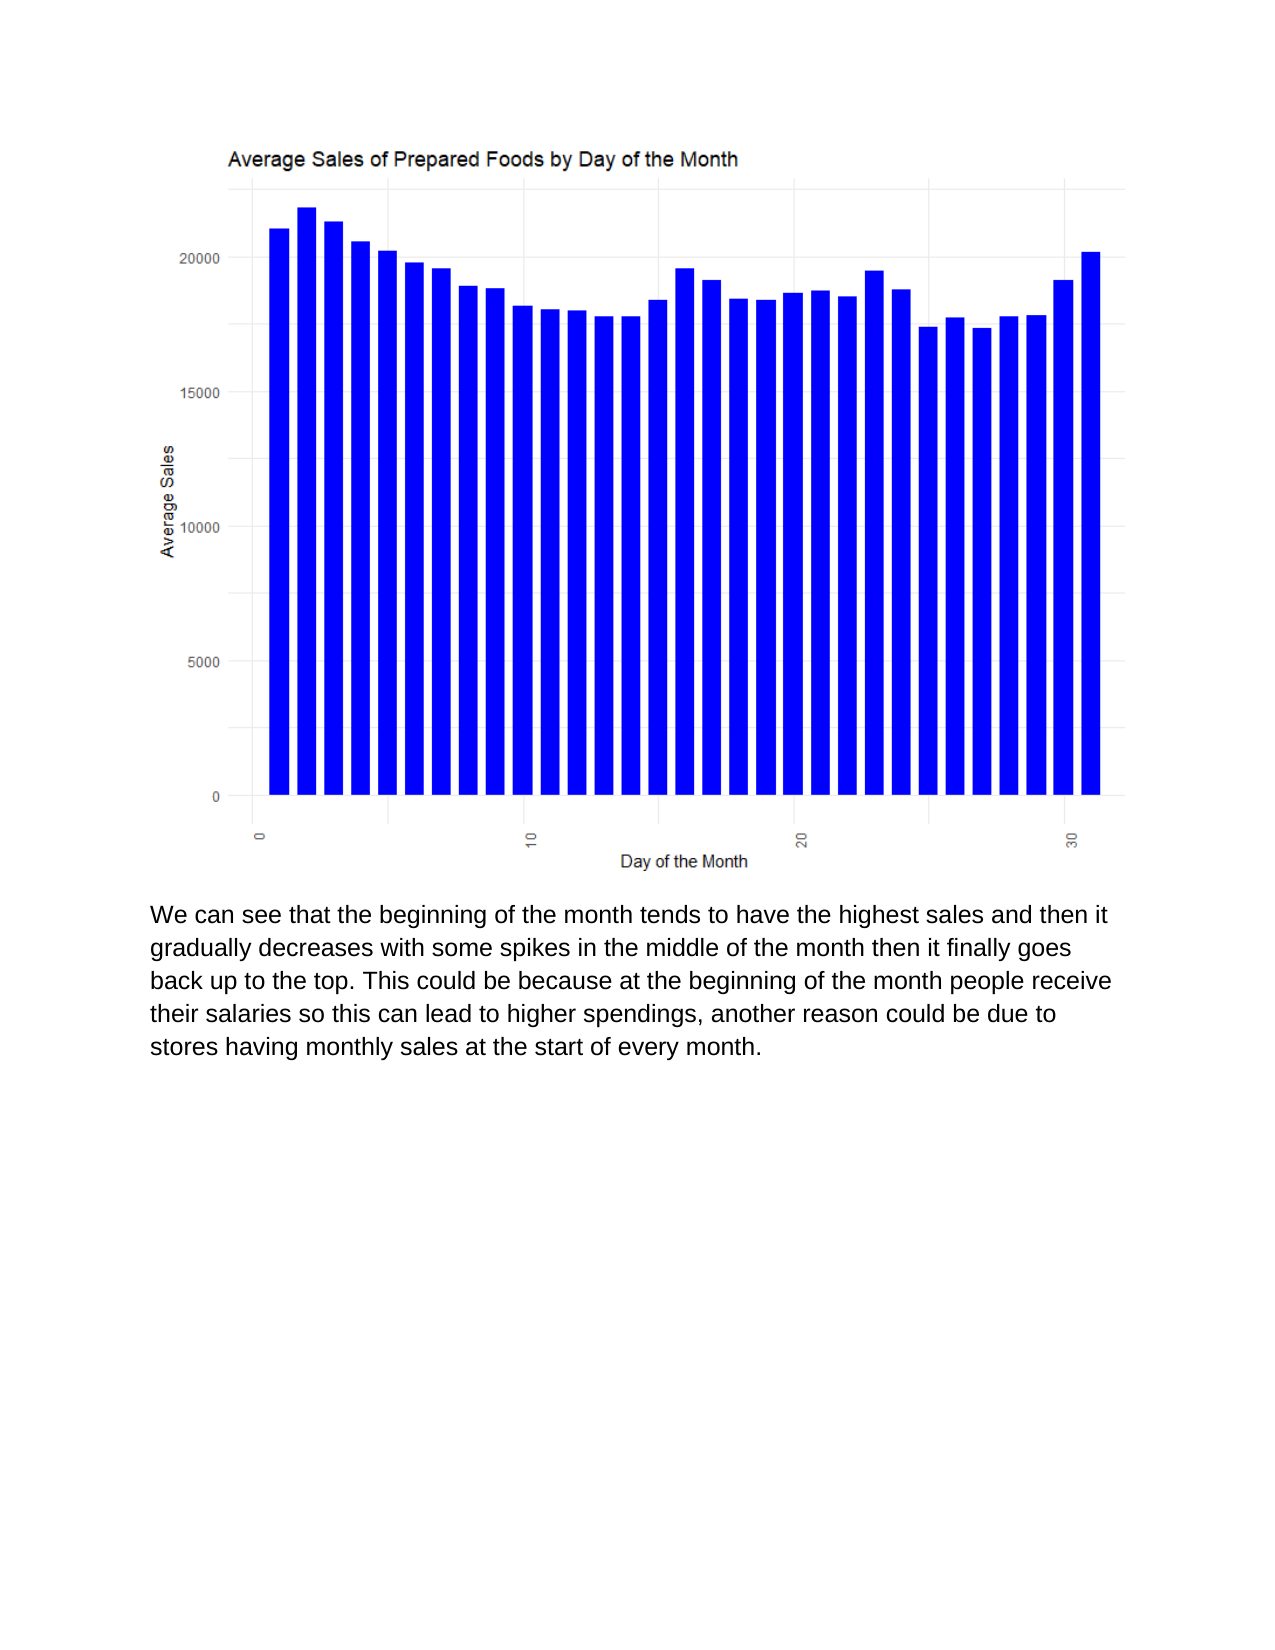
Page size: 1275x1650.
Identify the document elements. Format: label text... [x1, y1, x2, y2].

picture [150, 150, 1125, 871]
text We can see that the beginning of the month tends to have the highest sales and then it gradually decreases with some spikes in the middle of the month then it finally goes back up to the top. This could be because at the beginning of the month people receive their salaries so this can lead to higher spendings, another reason could be due to stores having monthly sales at the start of every month. [150, 900, 1125, 1061]
